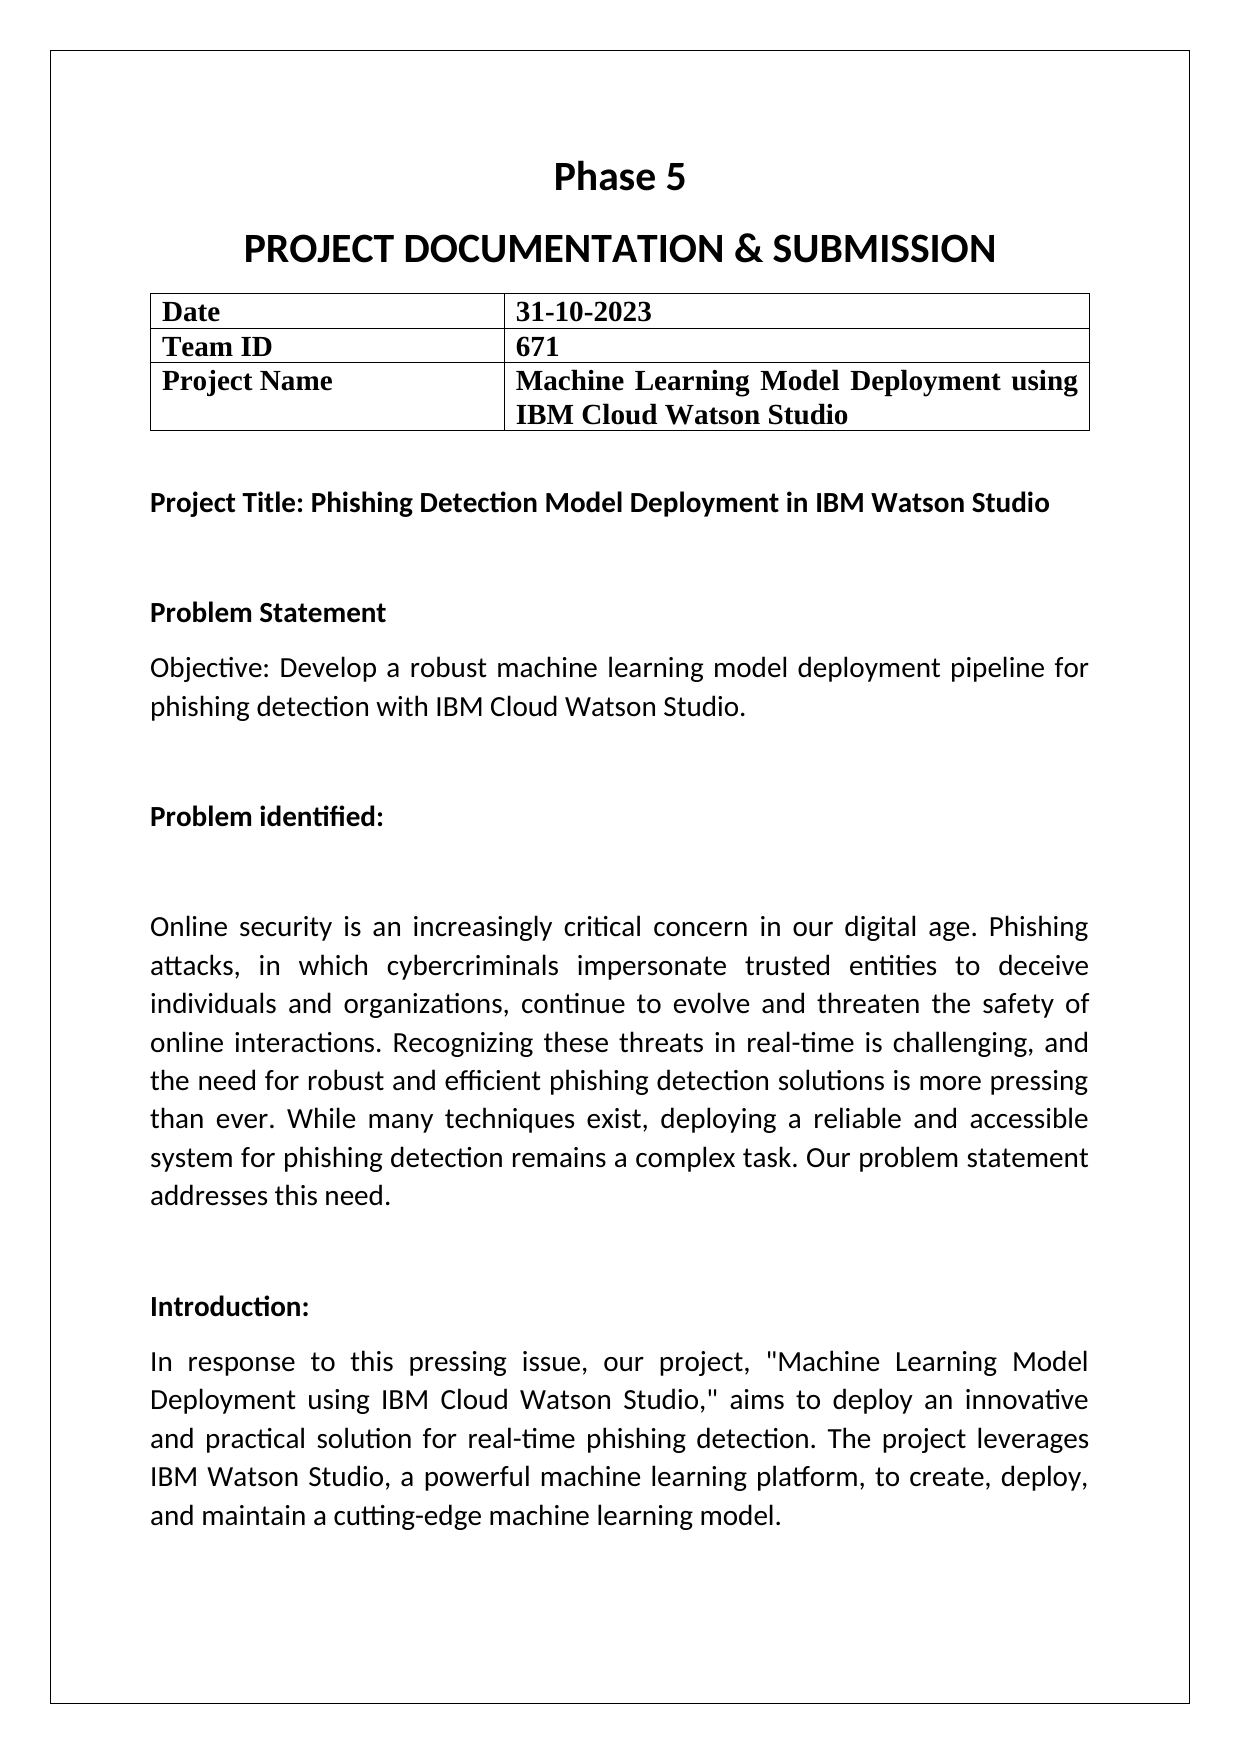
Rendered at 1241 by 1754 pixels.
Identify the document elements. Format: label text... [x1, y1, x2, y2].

table_cell Project Name [151, 363, 504, 430]
text In response to this pressing issue, our project, "Machine Learning Model Deployment using IBM Cloud Watson Studio," aims to deploy an innovative and practical solution for real-time phishing detection. The project leverages IBM Watson Studio, a powerful machine learning platform, to create, deploy, and maintain a cutting-edge machine learning model. [150, 1343, 1090, 1532]
text Online security is an increasingly critical concern in our digital age. Phishing attacks, in which cybercriminals impersonate trusted entities to deceive individuals and organizations, continue to evolve and threaten the safety of online interactions. Recognizing these threats in real-time is challenging, and the need for robust and efficient phishing detection solutions is more pressing than ever. While many techniques exist, deploying a reliable and accessible system for phishing detection remains a complex task. Our problem statement addresses this need. [150, 908, 1090, 1213]
table_cell 671 [505, 329, 1089, 362]
text Problem identified: [150, 798, 1090, 834]
text PROJECT DOCUMENTATION & SUBMISSION [150, 222, 1090, 272]
text Problem Statement [150, 594, 1090, 630]
text Project Title: Phishing Detection Model Deployment in IBM Watson Studio [150, 484, 1090, 520]
table_cell Team ID [151, 329, 504, 362]
text Objective: Develop a robust machine learning model deployment pipeline for phishing detection with IBM Cloud Watson Studio. [150, 649, 1090, 724]
table_cell Machine Learning Model Deployment using IBM Cloud Watson Studio [505, 363, 1089, 430]
text Introduction: [150, 1288, 1090, 1323]
text Phase 5 [150, 150, 1090, 201]
table_header 31-10-2023 [505, 294, 1089, 328]
table_header Date [151, 294, 504, 328]
